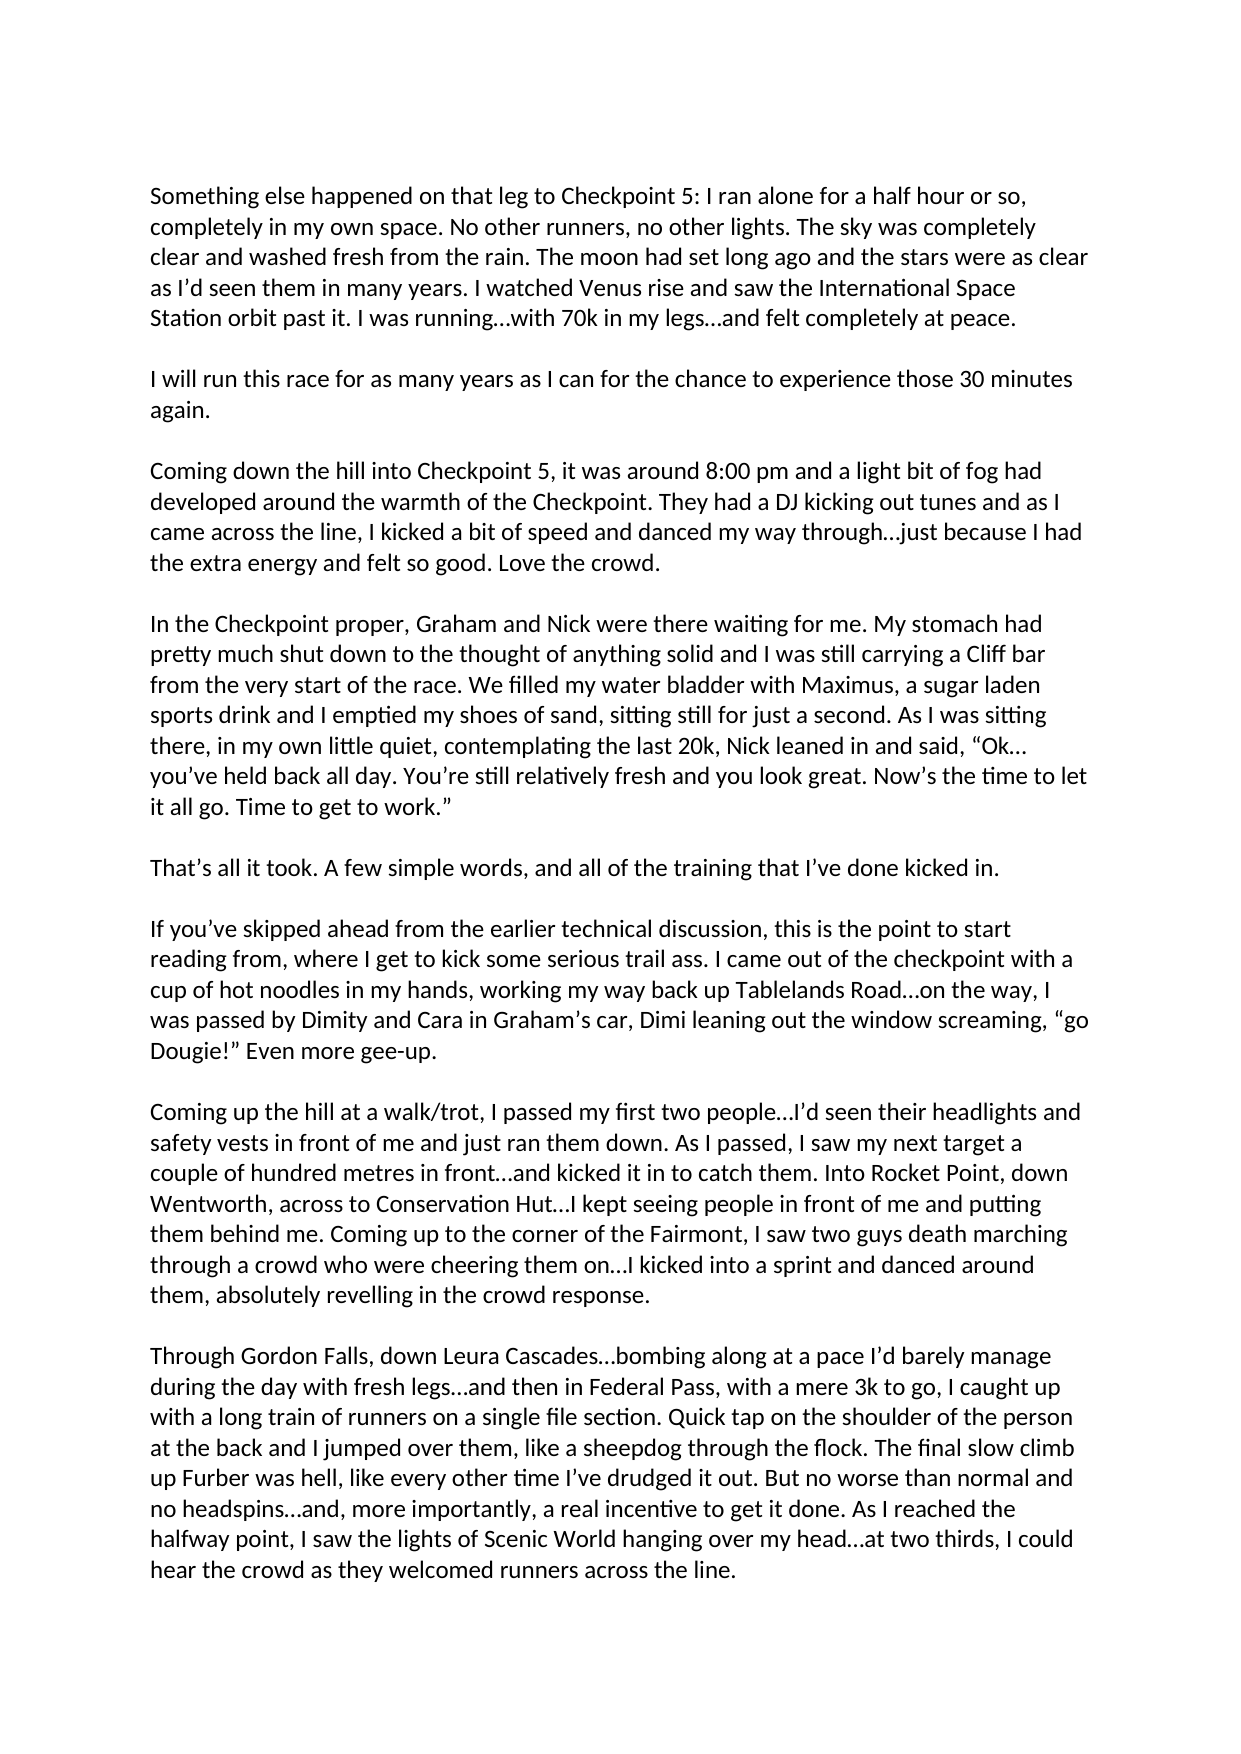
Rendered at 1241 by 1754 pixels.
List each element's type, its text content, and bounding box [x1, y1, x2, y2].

text Coming down the hill into Checkpoint 5, it was around 8:00 pm and a light bit of fog had developed around the warmth of the Checkpoint. They had a DJ kicking out tunes and as I came across the line, I kicked a bit of speed and danced my way through…just because I had the extra energy and felt so good. Love the crowd. [150, 455, 1090, 577]
text Through Gordon Falls, down Leura Cascades…bombing along at a pace I’d barely manage during the day with fresh legs…and then in Federal Pass, with a mere 3k to go, I caught up with a long train of runners on a single file section. Quick tap on the shoulder of the person at the back and I jumped over them, like a sheepdog through the flock. The final slow climb up Furber was hell, like every other time I’ve drudged it out. But no worse than normal and no headspins…and, more importantly, a real incentive to get it done. As I reached the halfway point, I saw the lights of Scenic World hanging over my head…at two thirds, I could hear the crowd as they welcomed runners across the line. [150, 1340, 1090, 1584]
text If you’ve skipped ahead from the earlier technical discussion, this is the point to start reading from, where I get to kick some serious trail ass. I came out of the checkpoint with a cup of hot noodles in my hands, working my way back up Tablelands Road…on the way, I was passed by Dimity and Cara in Graham’s car, Dimi leaning out the window screaming, “go Dougie!” Even more gee-up. [150, 913, 1090, 1066]
text I will run this race for as many years as I can for the chance to experience those 30 minutes again. [150, 364, 1090, 425]
text Coming up the hill at a walk/trot, I passed my first two people…I’d seen their headlights and safety vests in front of me and just ran them down. As I passed, I saw my next target a couple of hundred metres in front…and kicked it in to catch them. Into Rocket Point, down Wentworth, across to Conservation Hut…I kept seeing people in front of me and putting them behind me. Coming up to the corner of the Fairmont, I saw two guys death marching through a crowd who were cheering them on…I kicked into a sprint and danced around them, absolutely revelling in the crowd response. [150, 1096, 1090, 1310]
text In the Checkpoint proper, Graham and Nick were there waiting for me. My stomach had pretty much shut down to the thought of anything solid and I was still carrying a Cliff bar from the very start of the race. We filled my water bladder with Maximus, a sugar laden sports drink and I emptied my shoes of sand, sitting still for just a second. As I was sitting there, in my own little quiet, contemplating the last 20k, Nick leaned in and said, “Ok…you’ve held back all day. You’re still relatively fresh and you look great. Now’s the time to let it all go. Time to get to work.” [150, 608, 1090, 821]
text Something else happened on that leg to Checkpoint 5: I ran alone for a half hour or so, completely in my own space. No other runners, no other lights. The sky was completely clear and washed fresh from the rain. The moon had set long ago and the stars were as clear as I’d seen them in many years. I watched Venus rise and saw the International Space Station orbit past it. I was running…with 70k in my legs…and felt completely at peace. [150, 181, 1090, 333]
text That’s all it took. A few simple words, and all of the training that I’ve done kicked in. [150, 852, 1090, 882]
